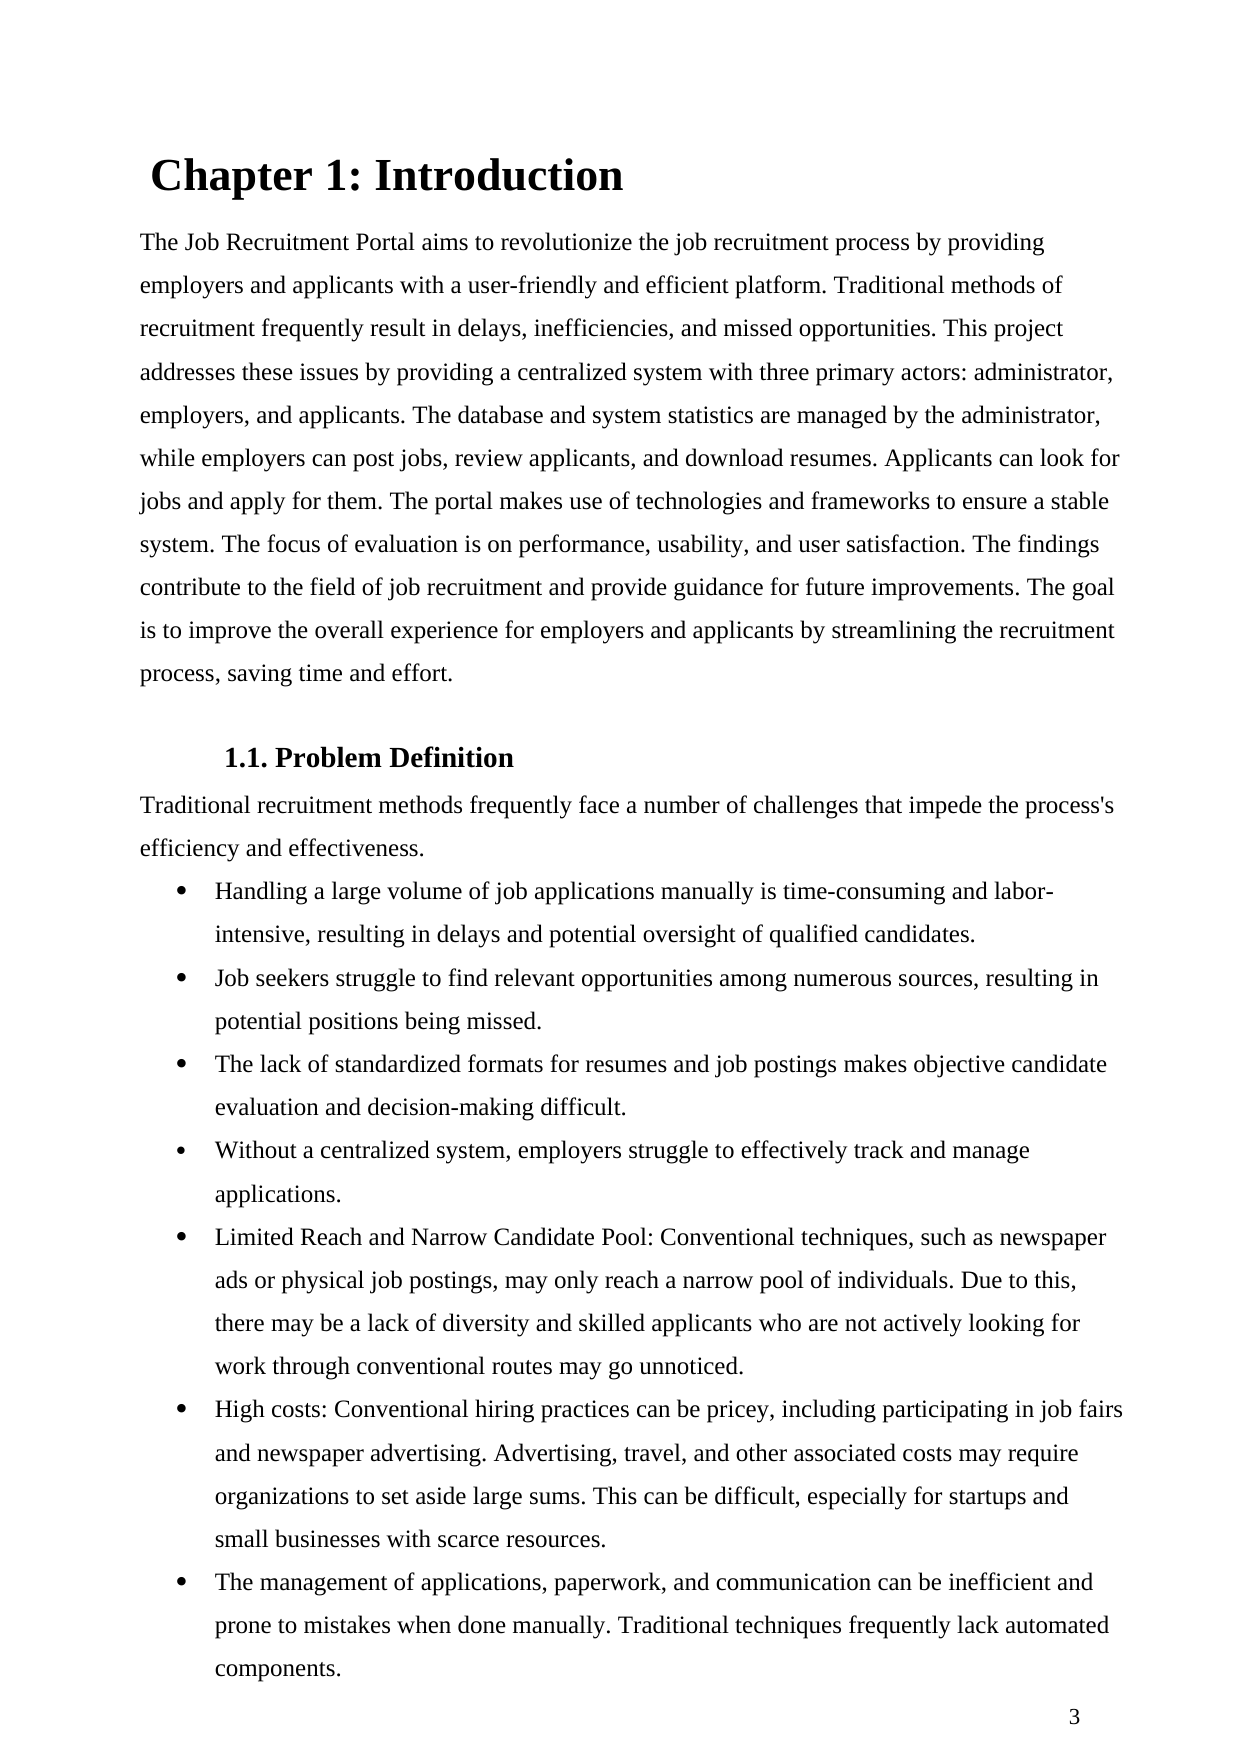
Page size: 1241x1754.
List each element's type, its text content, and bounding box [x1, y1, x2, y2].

list Without a centralized system, employers struggle to effectively track and manage applications. [177, 1136, 1123, 1207]
list The lack of standardized formats for resumes and job postings makes objective candidate evaluation and decision-making difficult. [177, 1049, 1123, 1121]
text Traditional recruitment methods frequently face a number of challenges that impede the process's efficiency and effectiveness. [139, 790, 1123, 862]
list Handling a large volume of job applications manually is time-consuming and labor-intensive, resulting in delays and potential oversight of qualified candidates. [177, 876, 1123, 948]
list Limited Reach and Narrow Candidate Pool: Conventional techniques, such as newspaper ads or physical job postings, may only reach a narrow pool of individuals. Due to this, there may be a lack of diversity and skilled applicants who are not actively looking for work through conventional routes may go unnoticed. [177, 1222, 1123, 1380]
list Job seekers struggle to find relevant opportunities among numerous sources, resulting in potential positions being missed. [177, 963, 1123, 1035]
list High costs: Conventional hiring practices can be pricey, including participating in job fairs and newspaper advertising. Advertising, travel, and other associated costs may require organizations to set aside large sums. This can be difficult, especially for startups and small businesses with scarce resources. [177, 1394, 1123, 1553]
list The management of applications, paperwork, and communication can be inefficient and prone to mistakes when done manually. Traditional techniques frequently lack automated components. [177, 1567, 1123, 1682]
subtitle Problem Definition [224, 740, 1123, 773]
text The Job Recruitment Portal aims to revolutionize the job recruitment process by providing employers and applicants with a user-friendly and efficient platform. Traditional methods of recruitment frequently result in delays, inefficiencies, and missed opportunities. This project addresses these issues by providing a centralized system with three primary actors: administrator, employers, and applicants. The database and system statistics are managed by the administrator, while employers can post jobs, review applicants, and download resumes. Applicants can look for jobs and apply for them. The portal makes use of technologies and frameworks to ensure a stable system. The focus of evaluation is on performance, usability, and user satisfaction. The findings contribute to the field of job recruitment and provide guidance for future improvements. The goal is to improve the overall experience for employers and applicants by streamlining the recruitment process, saving time and effort. [139, 227, 1123, 687]
subtitle Chapter 1: Introduction [150, 148, 1123, 201]
